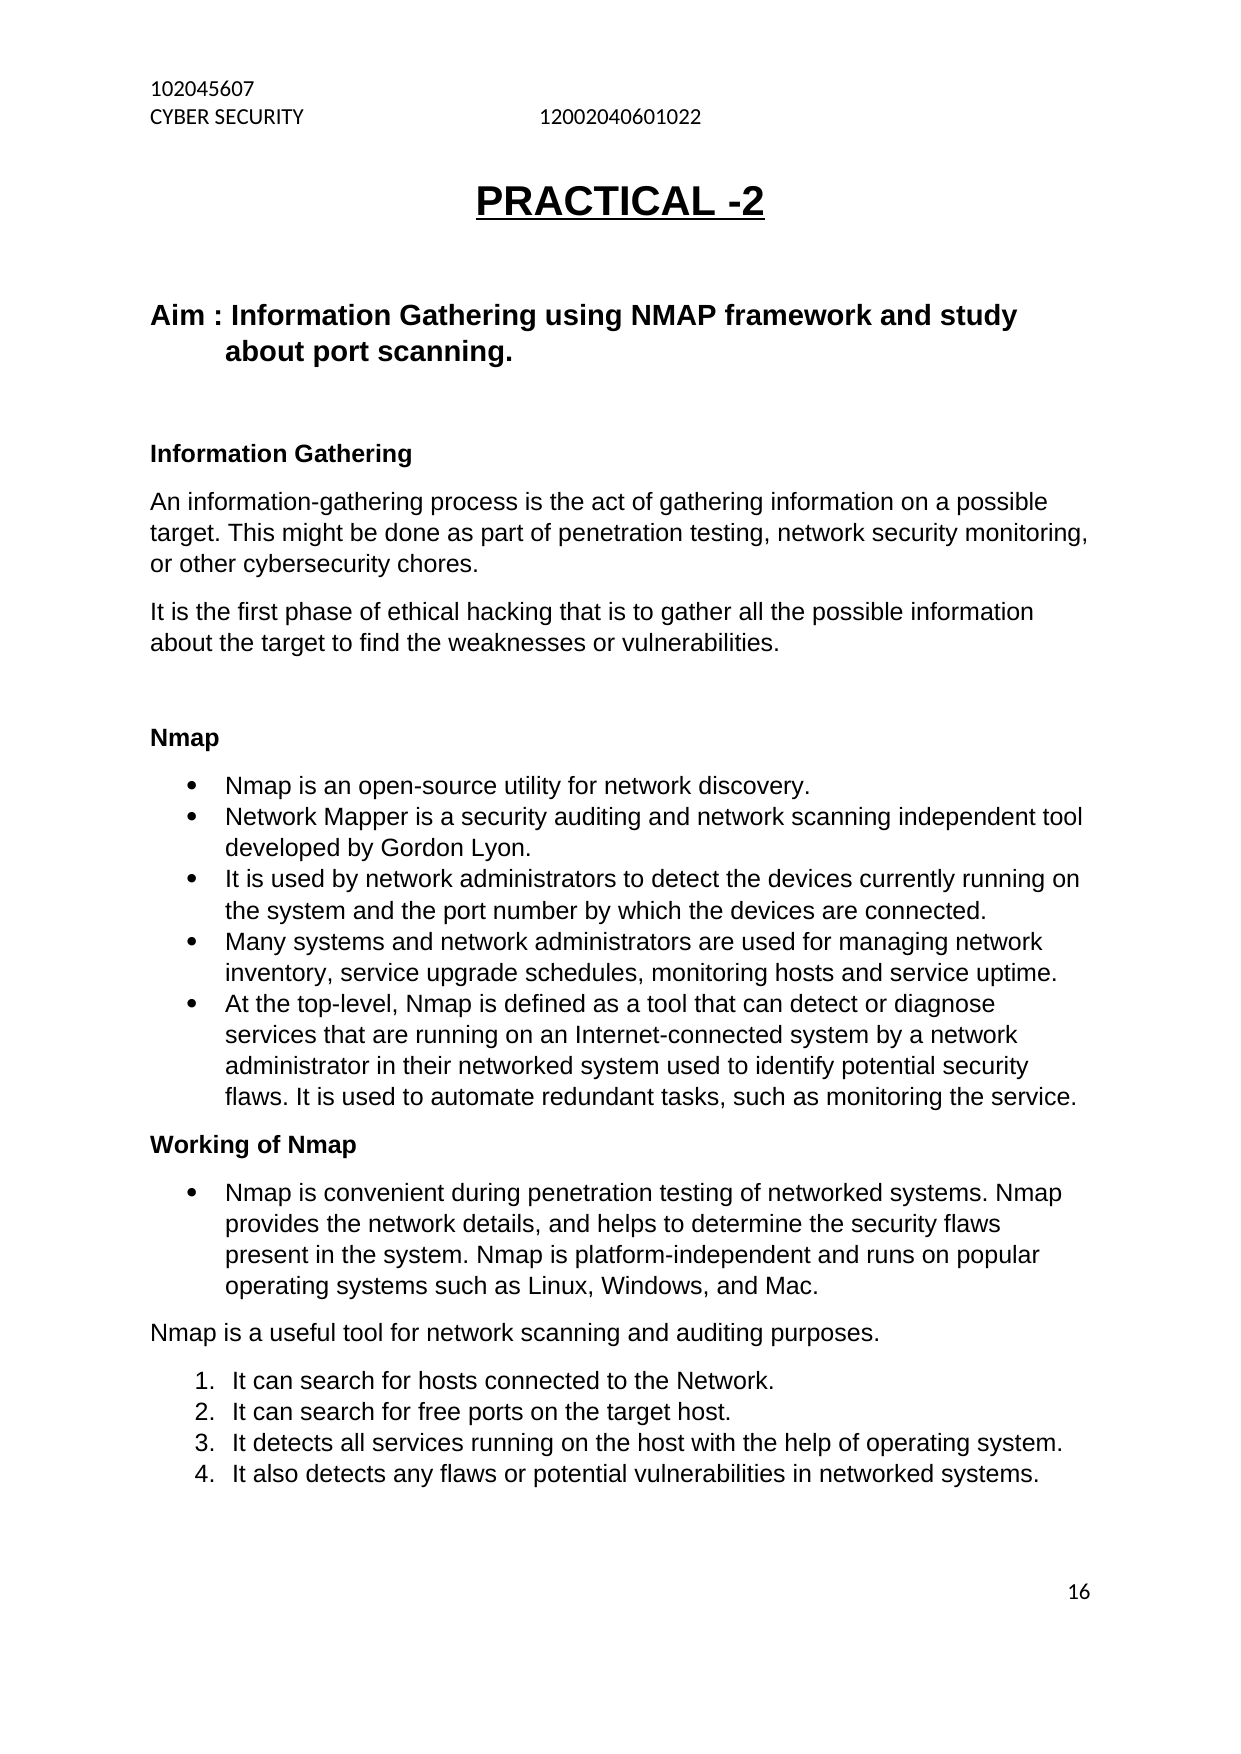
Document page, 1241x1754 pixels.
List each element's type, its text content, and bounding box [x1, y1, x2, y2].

text Aim : Information Gathering using NMAP framework and study about port scanning. [150, 298, 1090, 367]
list Network Mapper is a security auditing and network scanning independent tool developed by Gordon Lyon. [187, 802, 1090, 862]
text Information Gathering [150, 439, 1090, 468]
text PRACTICAL -2 [150, 177, 1090, 224]
text Nmap is a useful tool for network scanning and auditing purposes. [150, 1318, 1090, 1347]
list It also detects any flaws or potential vulnerabilities in networked systems. [194, 1459, 1090, 1488]
text Nmap [150, 723, 1090, 752]
text It is the first phase of ethical hacking that is to gather all the possible information about the target to find the weaknesses or vulnerabilities. [150, 597, 1090, 657]
list Nmap is an open-source utility for network discovery. [187, 771, 1090, 800]
text Working of Nmap [150, 1130, 1090, 1158]
text An information-gathering process is the act of gathering information on a possible target. This might be done as part of penetration testing, network security monitoring, or other cybersecurity chores. [150, 487, 1090, 578]
list It can search for free ports on the target host. [194, 1397, 1090, 1426]
list Many systems and network administrators are used for managing network inventory, service upgrade schedules, monitoring hosts and service uptime. [187, 927, 1090, 987]
list Nmap is convenient during penetration testing of networked systems. Nmap provides the network details, and helps to determine the security flaws present in the system. Nmap is platform-independent and runs on popular operating systems such as Linux, Windows, and Mac. [187, 1177, 1090, 1299]
list It is used by network administrators to detect the devices currently running on the system and the port number by which the devices are connected. [187, 864, 1090, 924]
list At the top-level, Nmap is defined as a tool that can detect or diagnose services that are running on an Internet-connected system by a network administrator in their networked system used to identify potential security flaws. It is used to automate redundant tasks, such as monitoring the service. [187, 989, 1090, 1111]
list It detects all services running on the host with the help of operating system. [194, 1428, 1090, 1457]
list It can search for hosts connected to the Network. [194, 1366, 1090, 1395]
